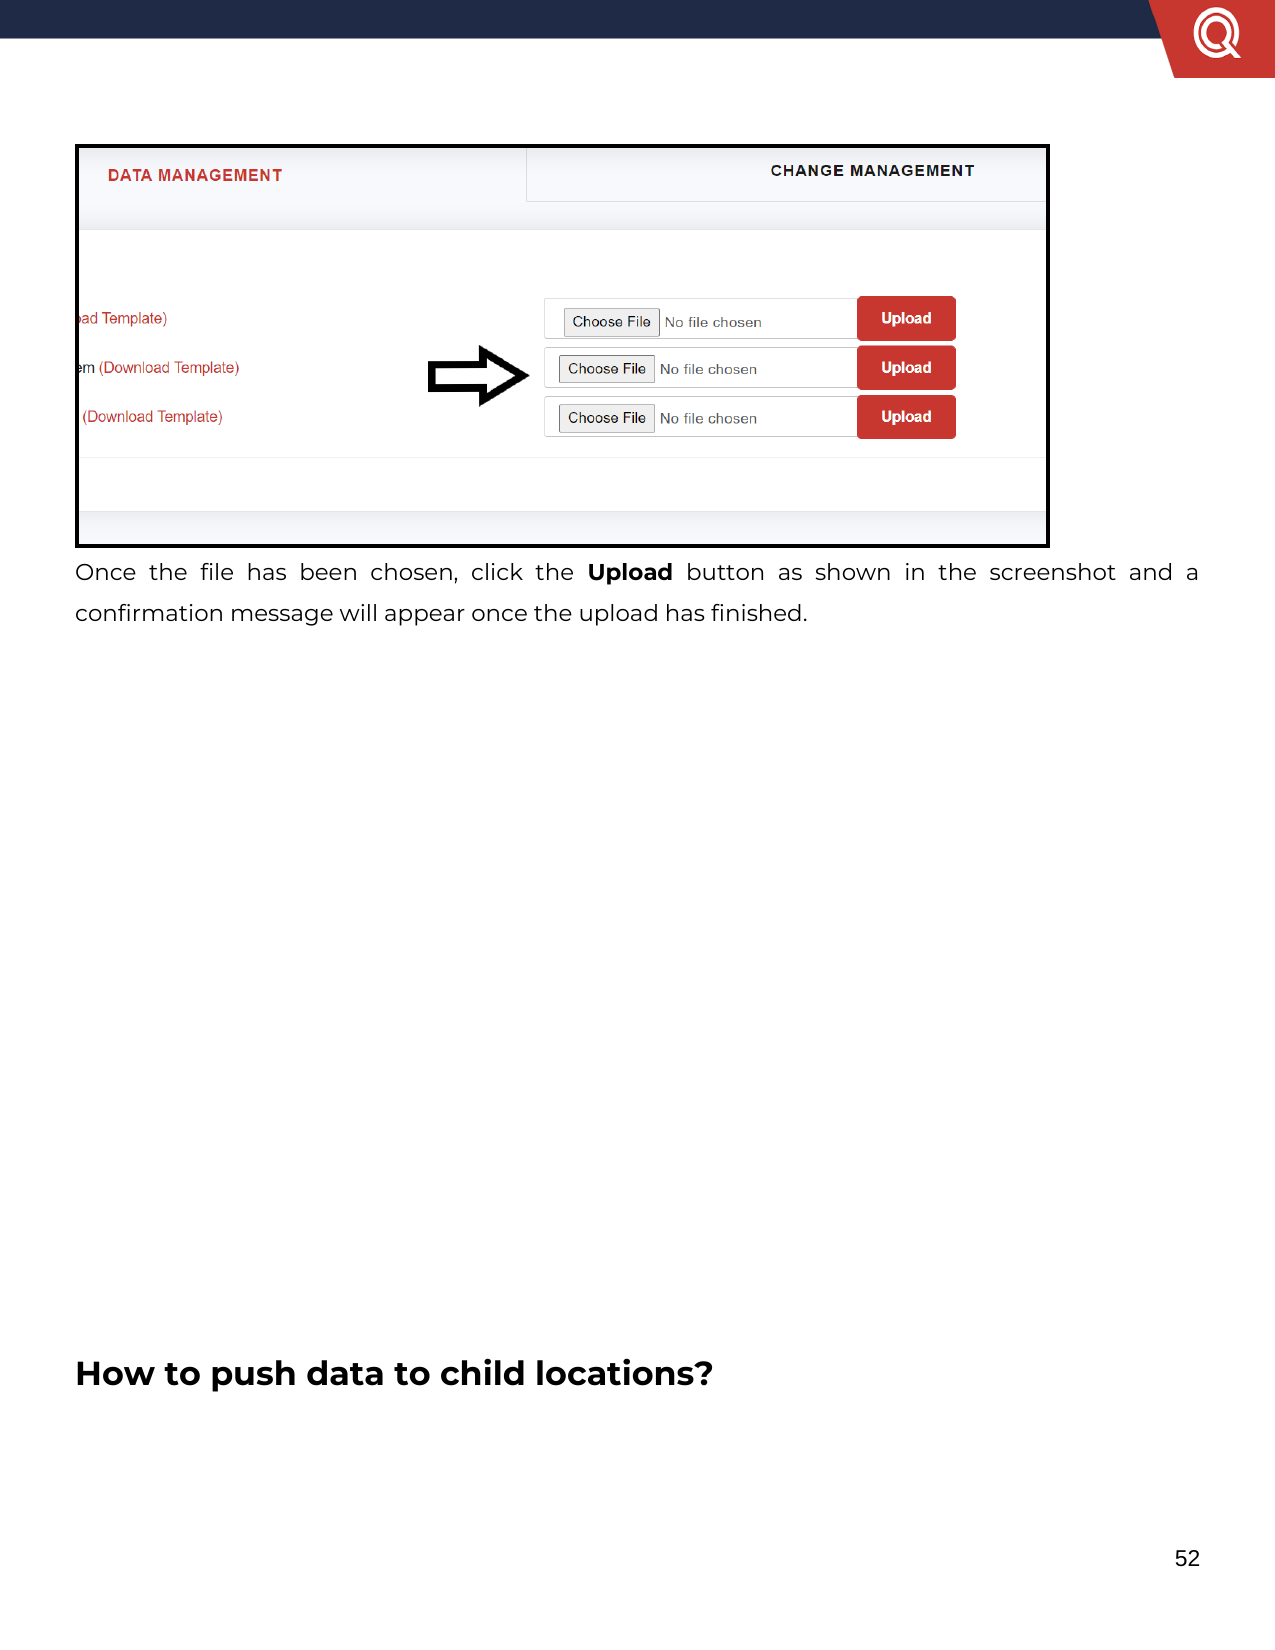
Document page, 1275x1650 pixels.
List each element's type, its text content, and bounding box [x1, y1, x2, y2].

picture [0, 0, 1275, 78]
text Once the file has been chosen, click the Upload button as shown in the screenshot and a confirmation message will appear once the upload has finished. [75, 558, 1200, 628]
subtitle How to push data to child locations? [75, 1353, 1200, 1394]
picture [79, 148, 1046, 544]
